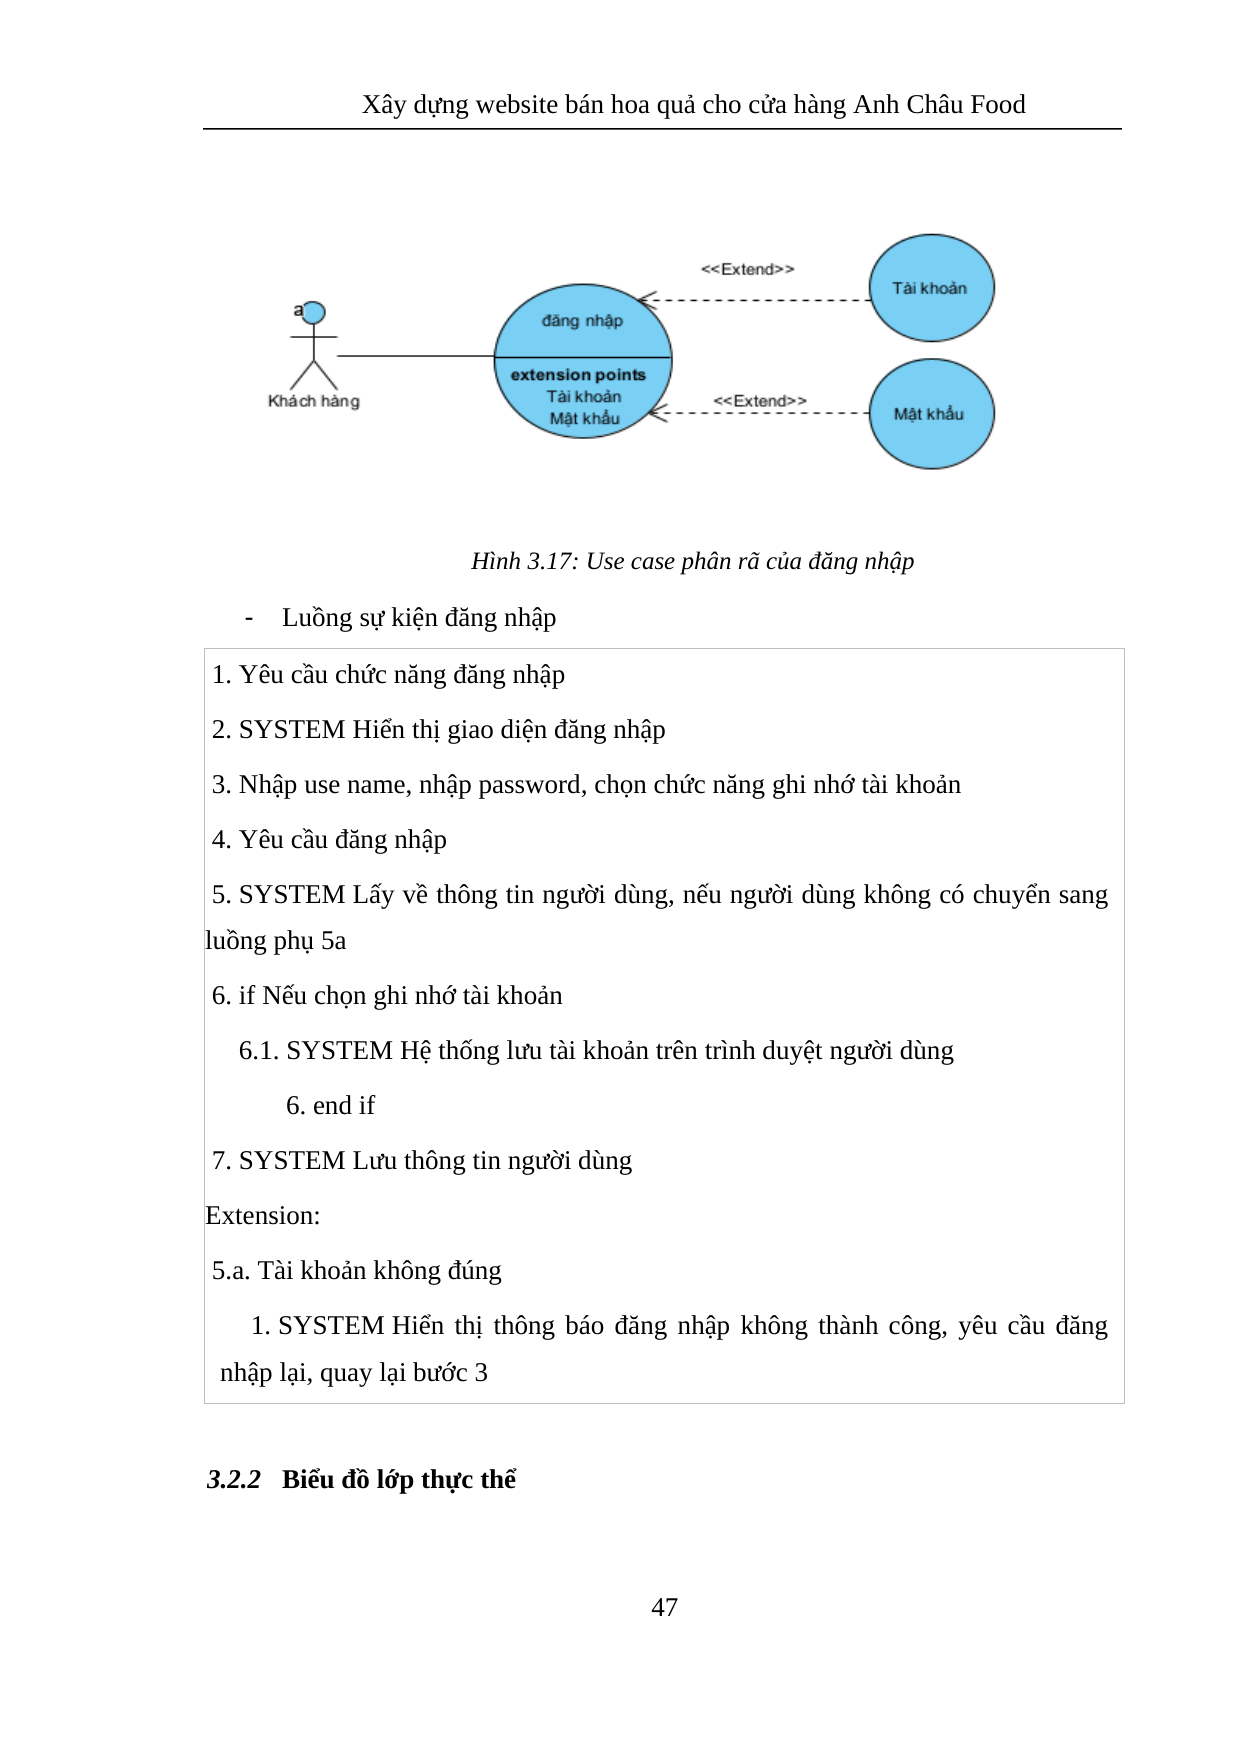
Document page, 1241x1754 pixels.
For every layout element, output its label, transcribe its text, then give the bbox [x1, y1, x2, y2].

table_cell 1. SYSTEM Hiển thị thông báo đăng nhập không thành công, yêu cầu đăng nhập lại, quay lại bước 3 [205, 1301, 1124, 1403]
table_cell 3. Nhập use name, nhập password, chọn chức năng ghi nhớ tài khoản [205, 759, 1124, 814]
text Hình 3.17: Use case phân rã của đăng nhập [207, 546, 1122, 574]
table_cell 5. SYSTEM Lấy về thông tin người dùng, nếu người dùng không có chuyển sang luồng phụ 5a [205, 869, 1124, 971]
table_cell 5.a. Tài khoản không đúng [205, 1246, 1124, 1301]
table_cell 6.1. SYSTEM Hệ thống lưu tài khoản trên trình duyệt người dùng [205, 1026, 1124, 1081]
table_cell 4. Yêu cầu đăng nhập [205, 814, 1124, 869]
text Biểu đồ lớp thực thể [207, 1463, 1122, 1494]
table_cell Extension: [205, 1191, 1124, 1246]
picture [206, 177, 1123, 518]
table_cell 7. SYSTEM Lưu thông tin người dùng [205, 1136, 1124, 1191]
table_cell 2. SYSTEM Hiển thị giao diện đăng nhập [205, 704, 1124, 759]
table_cell 6. end if [205, 1081, 1124, 1136]
list Luồng sự kiện đăng nhập [244, 601, 1122, 633]
table_header 1. Yêu cầu chức năng đăng nhập [205, 649, 1124, 704]
table_cell 6. if Nếu chọn ghi nhớ tài khoản [205, 971, 1124, 1026]
